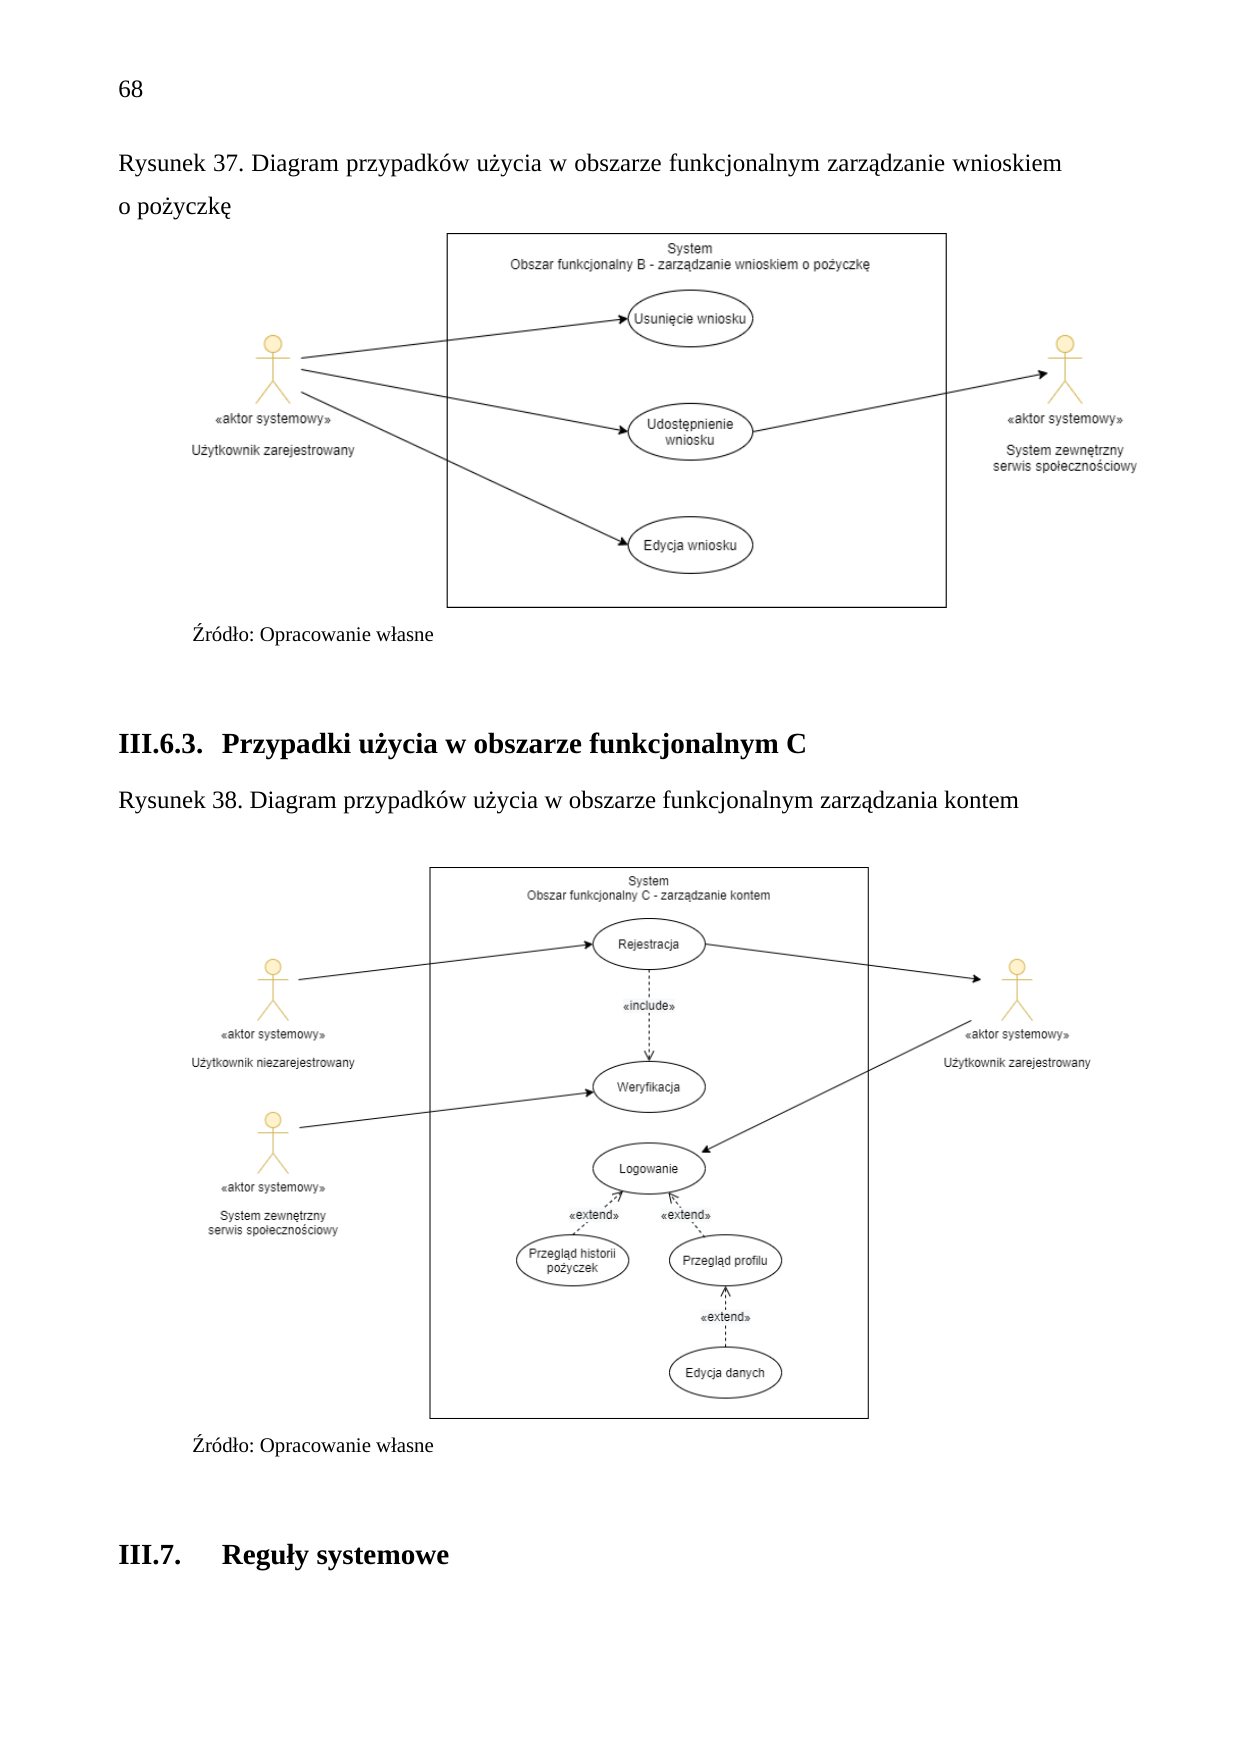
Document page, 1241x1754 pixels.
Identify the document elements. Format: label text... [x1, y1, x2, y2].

subtitle Reguły systemowe [118, 1537, 1063, 1571]
subtitle Przypadki użycia w obszarze funkcjonalnym C [118, 726, 1063, 760]
text Źródło: Opracowanie własne [118, 1433, 1063, 1457]
text Źródło: Opracowanie własne [118, 622, 1063, 646]
picture [192, 233, 1137, 608]
text Rysunek 38. Diagram przypadków użycia w obszarze funkcjonalnym zarządzania kontem [118, 785, 1063, 814]
picture [192, 867, 1091, 1419]
